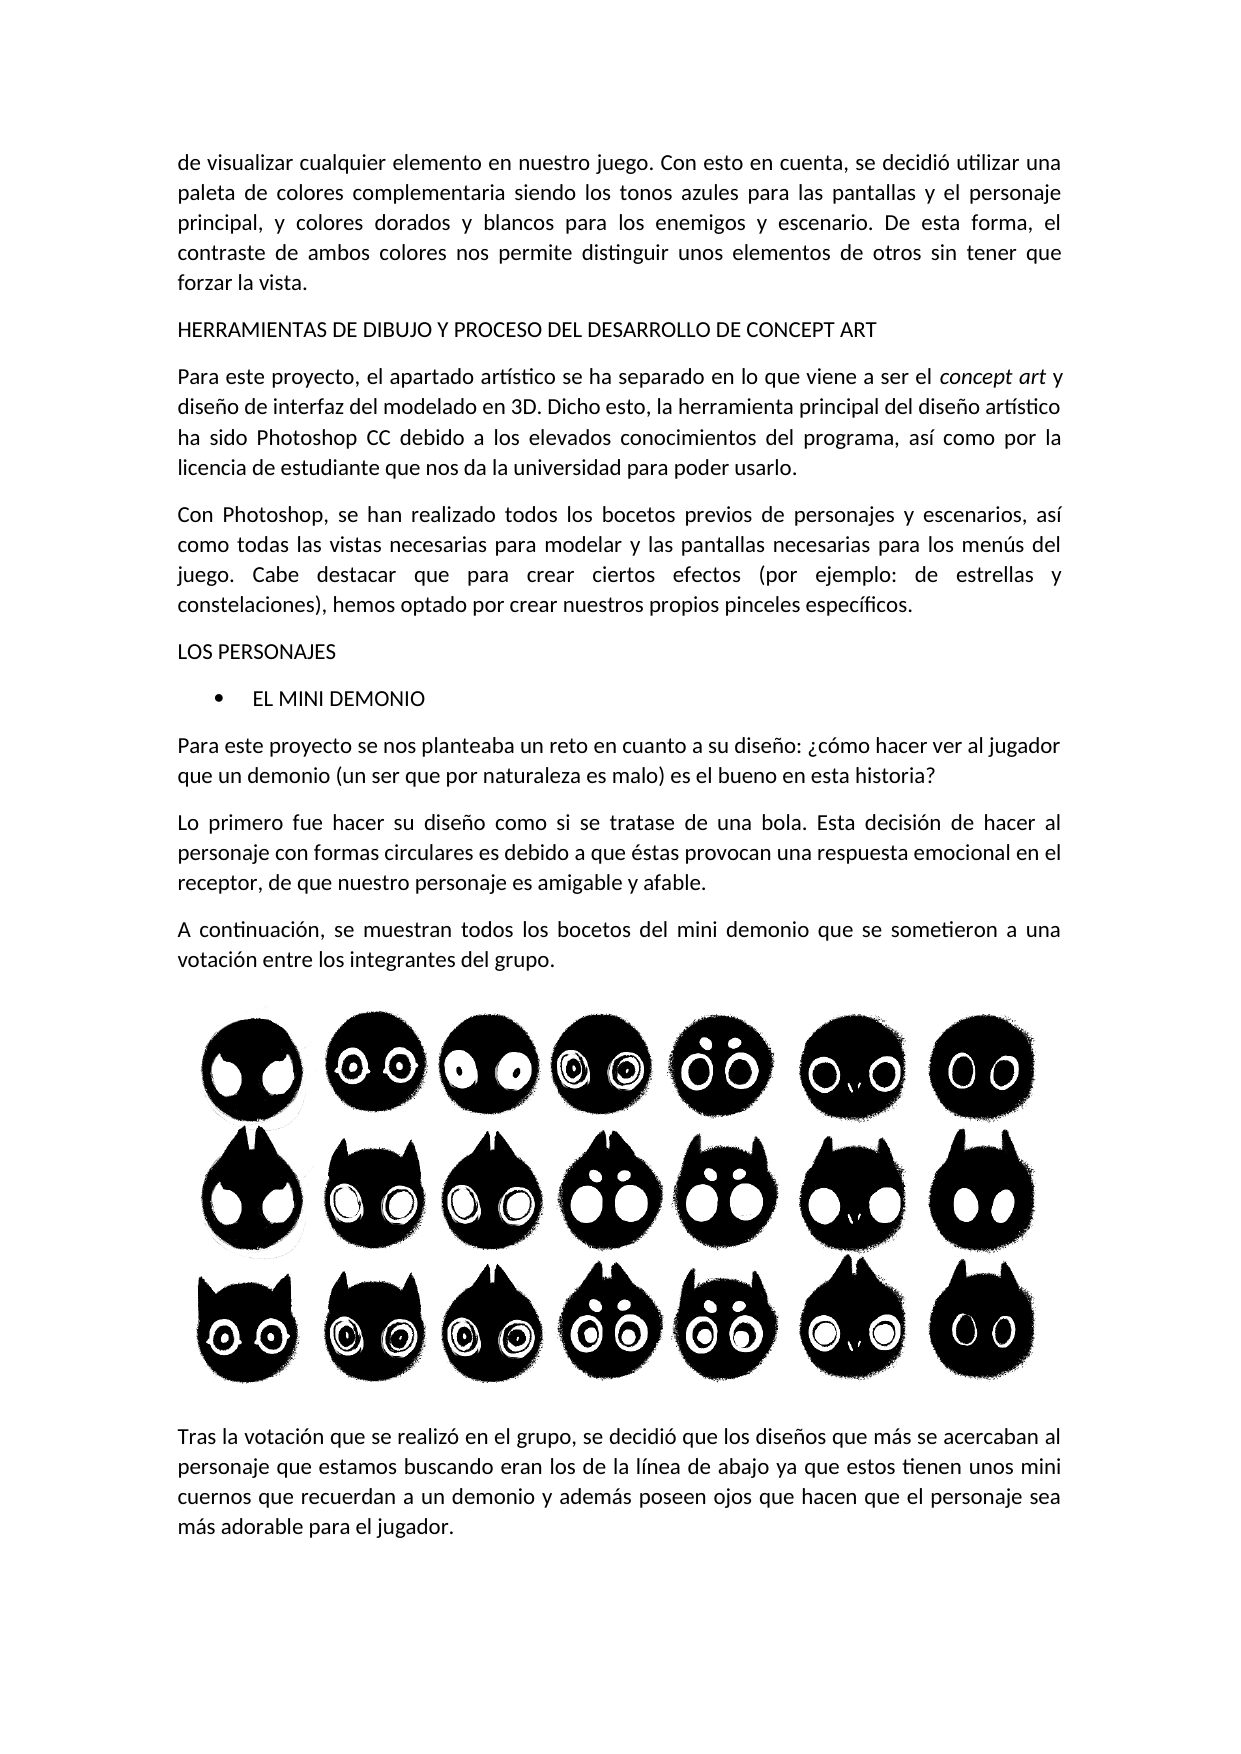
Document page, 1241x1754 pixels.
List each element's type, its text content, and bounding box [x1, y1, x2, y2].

text LOS PERSONAJES [177, 637, 1063, 665]
picture [177, 992, 1063, 1403]
text HERRAMIENTAS DE DIBUJO Y PROCESO DEL DESARROLLO DE CONCEPT ART [177, 315, 1063, 343]
text Con Photoshop, se han realizado todos los bocetos previos de personajes y escenarios, así como todas las vistas necesarias para modelar y las pantallas necesarias para los menús del juego. Cabe destacar que para crear ciertos efectos (por ejemplo: de estrellas y constelaciones), hemos optado por crear nuestros propios pinceles específicos. [177, 500, 1063, 618]
text A continuación, se muestran todos los bocetos del mini demonio que se sometieron a una votación entre los integrantes del grupo. [177, 915, 1063, 973]
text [177, 148, 1063, 296]
list EL MINI DEMONIO [215, 684, 1063, 712]
text Para este proyecto, el apartado artístico se ha separado en lo que viene a ser el concept art y diseño de interfaz del modelado en 3D. Dicho esto, la herramienta principal del diseño artístico ha sido Photoshop CC debido a los elevados conocimientos del programa, así como por la licencia de estudiante que nos da la universidad para poder usarlo. [177, 362, 1063, 481]
text Tras la votación que se realizó en el grupo, se decidió que los diseños que más se acercaban al personaje que estamos buscando eran los de la línea de abajo ya que estos tienen unos mini cuernos que recuerdan a un demonio y además poseen ojos que hacen que el personaje sea más adorable para el jugador. [177, 1422, 1063, 1540]
text Lo primero fue hacer su diseño como si se tratase de una bola. Esta decisión de hacer al personaje con formas circulares es debido a que éstas provocan una respuesta emocional en el receptor, de que nuestro personaje es amigable y afable. [177, 808, 1063, 896]
text Para este proyecto se nos planteaba un reto en cuanto a su diseño: ¿cómo hacer ver al jugador que un demonio (un ser que por naturaleza es malo) es el bueno en esta historia? [177, 731, 1063, 789]
